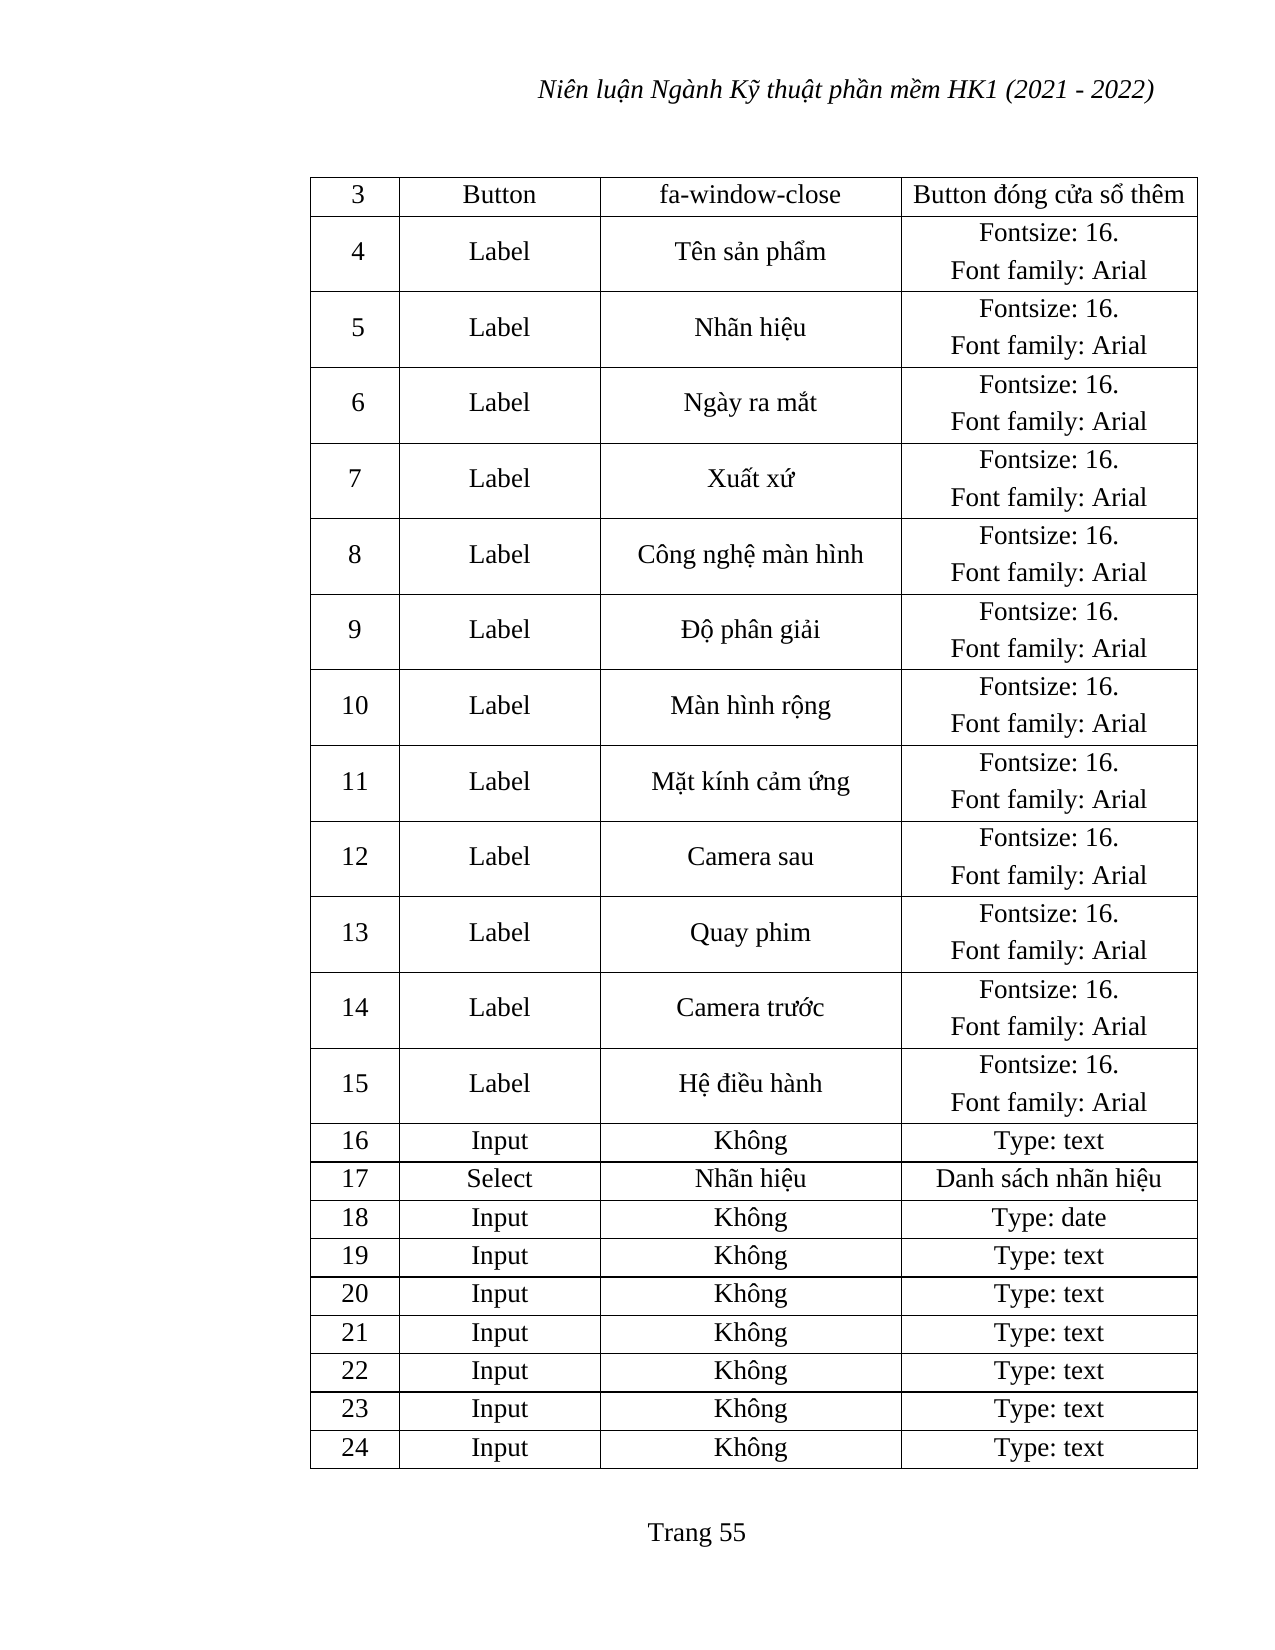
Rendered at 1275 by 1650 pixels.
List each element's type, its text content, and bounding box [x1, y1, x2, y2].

table_cell 15 [311, 1049, 399, 1123]
table_cell 9 [311, 595, 399, 669]
table_cell Button [400, 178, 600, 216]
table_cell Label [400, 519, 600, 594]
table_cell Label [400, 368, 600, 442]
table_cell Camera trước [601, 973, 901, 1047]
table_cell Fontsize: 16. Font family: Arial [902, 217, 1197, 291]
table_cell Input [400, 1278, 600, 1315]
table_cell Hệ điều hành [601, 1049, 901, 1123]
table_cell Danh sách nhãn hiệu [902, 1163, 1197, 1200]
table_cell Input [400, 1354, 600, 1391]
table_cell Label [400, 217, 600, 291]
table_cell Không [601, 1201, 901, 1238]
table_cell 18 [311, 1201, 399, 1238]
table_cell Label [400, 746, 600, 821]
table_cell Label [400, 1049, 600, 1123]
table_cell Xuất xứ [601, 444, 901, 518]
table_cell Không [601, 1124, 901, 1161]
table_cell 24 [311, 1431, 399, 1468]
table_cell Input [400, 1239, 600, 1276]
table_cell 7 [311, 444, 399, 518]
table_cell Không [601, 1393, 901, 1430]
table_cell 8 [311, 519, 399, 594]
table_cell Fontsize: 16. Font family: Arial [902, 746, 1197, 821]
table_cell 4 [311, 217, 399, 291]
table_cell Input [400, 1124, 600, 1161]
table_cell 19 [311, 1239, 399, 1276]
table_cell Không [601, 1239, 901, 1276]
table_cell Fontsize: 16. Font family: Arial [902, 444, 1197, 518]
table_cell Nhãn hiệu [601, 292, 901, 367]
table_cell Select [400, 1163, 600, 1200]
table_cell 17 [311, 1163, 399, 1200]
table_cell 13 [311, 897, 399, 972]
table_cell fa-window-close [601, 178, 901, 216]
table_cell 11 [311, 746, 399, 821]
table_cell Type: text [902, 1393, 1197, 1430]
table_cell Type: text [902, 1431, 1197, 1468]
table_cell 5 [311, 292, 399, 367]
table_cell Fontsize: 16. Font family: Arial [902, 822, 1197, 896]
table_cell Label [400, 973, 600, 1047]
table_cell Công nghệ màn hình [601, 519, 901, 594]
table_cell Type: text [902, 1316, 1197, 1353]
table_cell Fontsize: 16. Font family: Arial [902, 973, 1197, 1047]
table_cell Label [400, 292, 600, 367]
table_cell Fontsize: 16. Font family: Arial [902, 368, 1197, 442]
table_cell Không [601, 1431, 901, 1468]
table_cell Camera sau [601, 822, 901, 896]
table_cell 23 [311, 1393, 399, 1430]
table_cell Label [400, 595, 600, 669]
table_cell Mặt kính cảm ứng [601, 746, 901, 821]
table_cell Type: text [902, 1239, 1197, 1276]
table_cell 16 [311, 1124, 399, 1161]
table_cell 14 [311, 973, 399, 1047]
table_cell Fontsize: 16. Font family: Arial [902, 595, 1197, 669]
table_cell 20 [311, 1278, 399, 1315]
table_cell Nhãn hiệu [601, 1163, 901, 1200]
table_cell 6 [311, 368, 399, 442]
table_cell Quay phim [601, 897, 901, 972]
table_cell Type: text [902, 1354, 1197, 1391]
table_cell Fontsize: 16. Font family: Arial [902, 292, 1197, 367]
table_cell Input [400, 1201, 600, 1238]
table_cell Tên sản phẩm [601, 217, 901, 291]
table_cell Label [400, 670, 600, 745]
table_cell Type: text [902, 1124, 1197, 1161]
table_cell 12 [311, 822, 399, 896]
table_cell Type: date [902, 1201, 1197, 1238]
table_cell Không [601, 1354, 901, 1391]
table_cell Fontsize: 16. Font family: Arial [902, 1049, 1197, 1123]
table_cell Input [400, 1431, 600, 1468]
table_cell Màn hình rộng [601, 670, 901, 745]
table_cell Fontsize: 16. Font family: Arial [902, 897, 1197, 972]
table_cell Không [601, 1316, 901, 1353]
table_cell Button đóng cửa sổ thêm [902, 178, 1197, 216]
table_cell Label [400, 444, 600, 518]
table_cell Không [601, 1278, 901, 1315]
table_cell 21 [311, 1316, 399, 1353]
table_cell 10 [311, 670, 399, 745]
table_cell Type: text [902, 1278, 1197, 1315]
table_cell Ngày ra mắt [601, 368, 901, 442]
table_cell Input [400, 1393, 600, 1430]
table_cell 22 [311, 1354, 399, 1391]
table_cell Label [400, 822, 600, 896]
table_cell Fontsize: 16. Font family: Arial [902, 670, 1197, 745]
table_cell Fontsize: 16. Font family: Arial [902, 519, 1197, 594]
table_cell Độ phân giải [601, 595, 901, 669]
table_cell 3 [311, 178, 399, 216]
table_cell Input [400, 1316, 600, 1353]
table_cell Label [400, 897, 600, 972]
